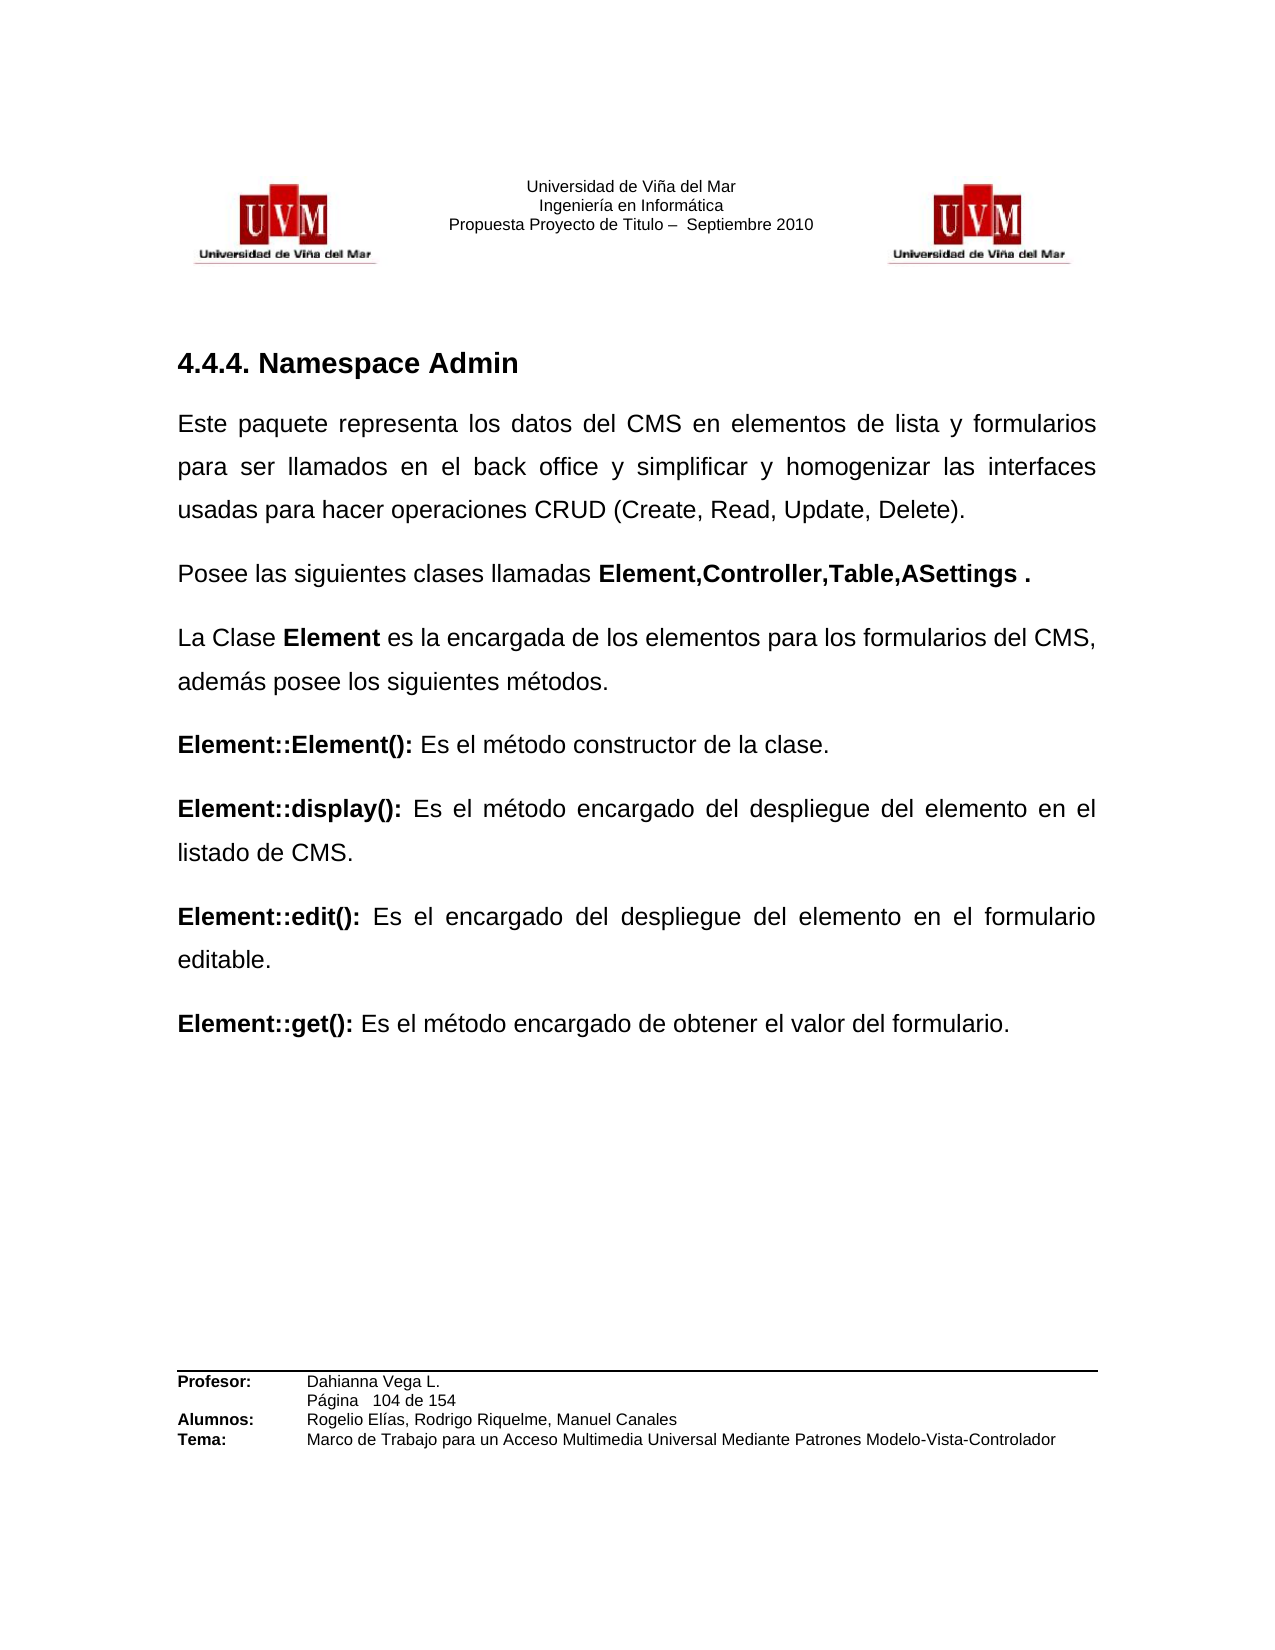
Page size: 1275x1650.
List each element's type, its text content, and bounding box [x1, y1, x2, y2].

picture [177, 176, 390, 267]
text Element::Element(): Es el método constructor de la clase. [177, 730, 1098, 759]
text Posee las siguientes clases llamadas Element,Controller,Table,ASettings . [177, 559, 1098, 588]
text Element::display(): Es el método encargado del despliegue del elemento en el listado de CMS. [177, 794, 1098, 866]
text Este paquete representa los datos del CMS en elementos de lista y formularios para ser llamados en el back office y simplificar y homogenizar las interfaces usadas para hacer operaciones CRUD (Create, Read, Update, Delete). [177, 409, 1098, 524]
picture [871, 176, 1084, 267]
subtitle 4.4.4. Namespace Admin [177, 346, 1098, 380]
text La Clase Element es la encargada de los elementos para los formularios del CMS, además posee los siguientes métodos. [177, 623, 1098, 695]
text Element::get(): Es el método encargado de obtener el valor del formulario. [177, 1008, 1098, 1037]
text Element::edit(): Es el encargado del despliegue del elemento en el formulario editable. [177, 901, 1098, 973]
